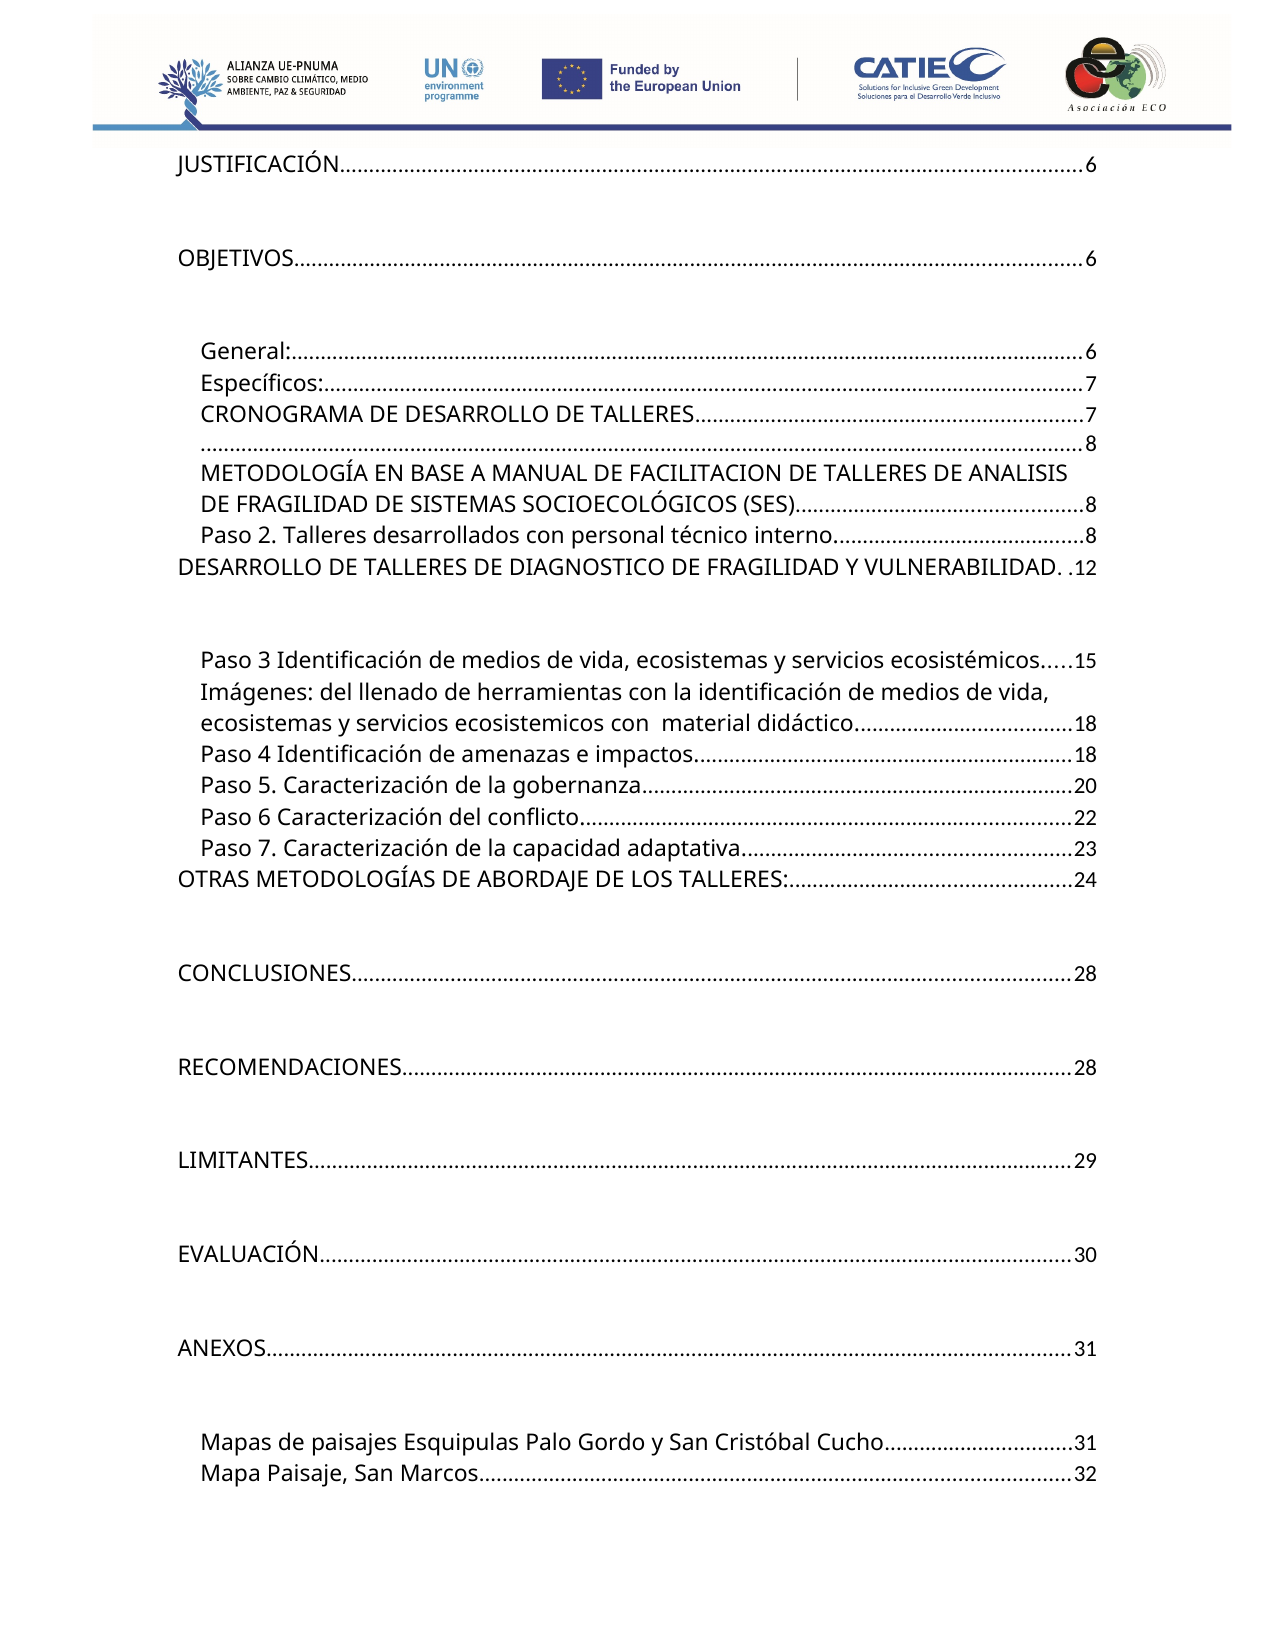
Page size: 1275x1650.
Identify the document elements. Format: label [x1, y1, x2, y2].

picture [92, 14, 1232, 148]
